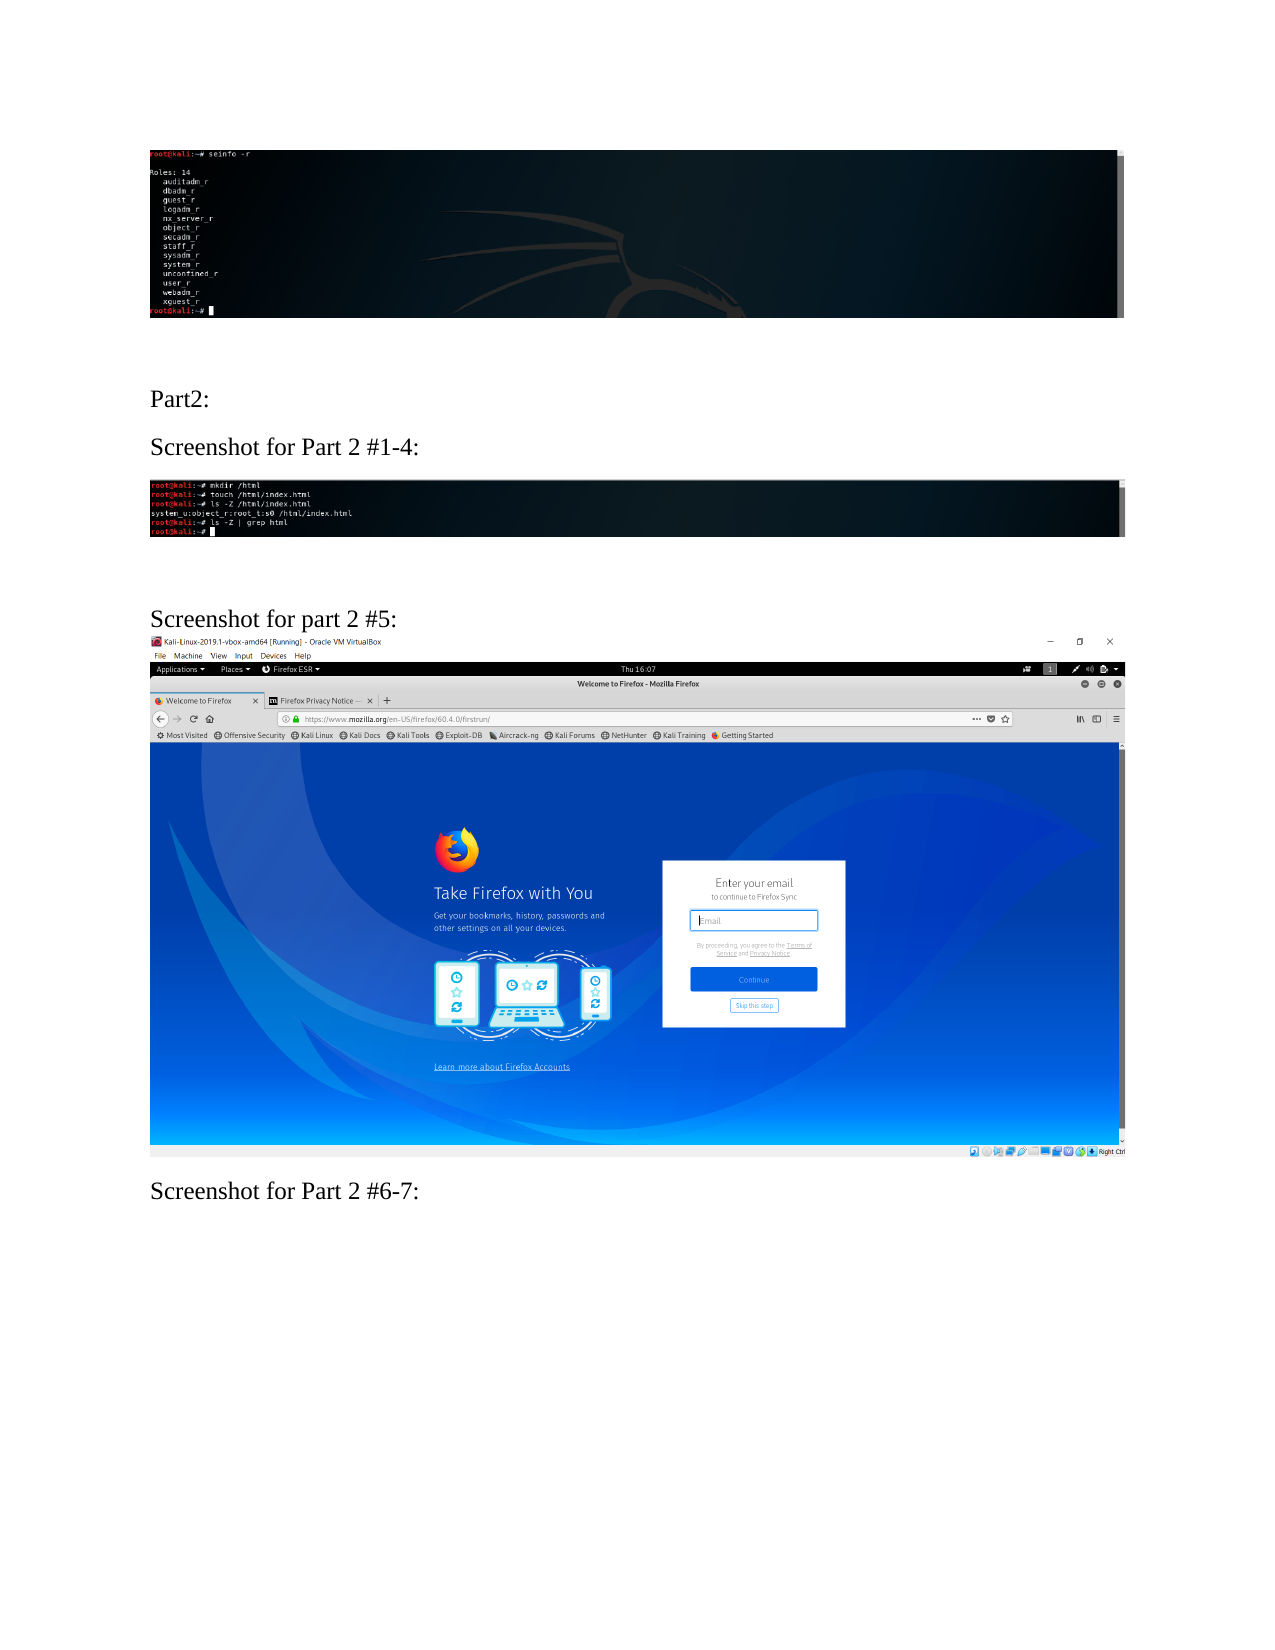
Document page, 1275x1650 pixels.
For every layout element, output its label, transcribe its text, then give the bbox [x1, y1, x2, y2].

picture [150, 150, 1124, 318]
text Screenshot for part 2 #5: [150, 604, 1125, 634]
text Screenshot for Part 2 #1-4: [150, 432, 1125, 461]
picture [150, 634, 1125, 1157]
picture [150, 479, 1125, 537]
text Screenshot for Part 2 #6-7: [150, 1176, 1125, 1205]
text Part2: [150, 384, 1125, 413]
